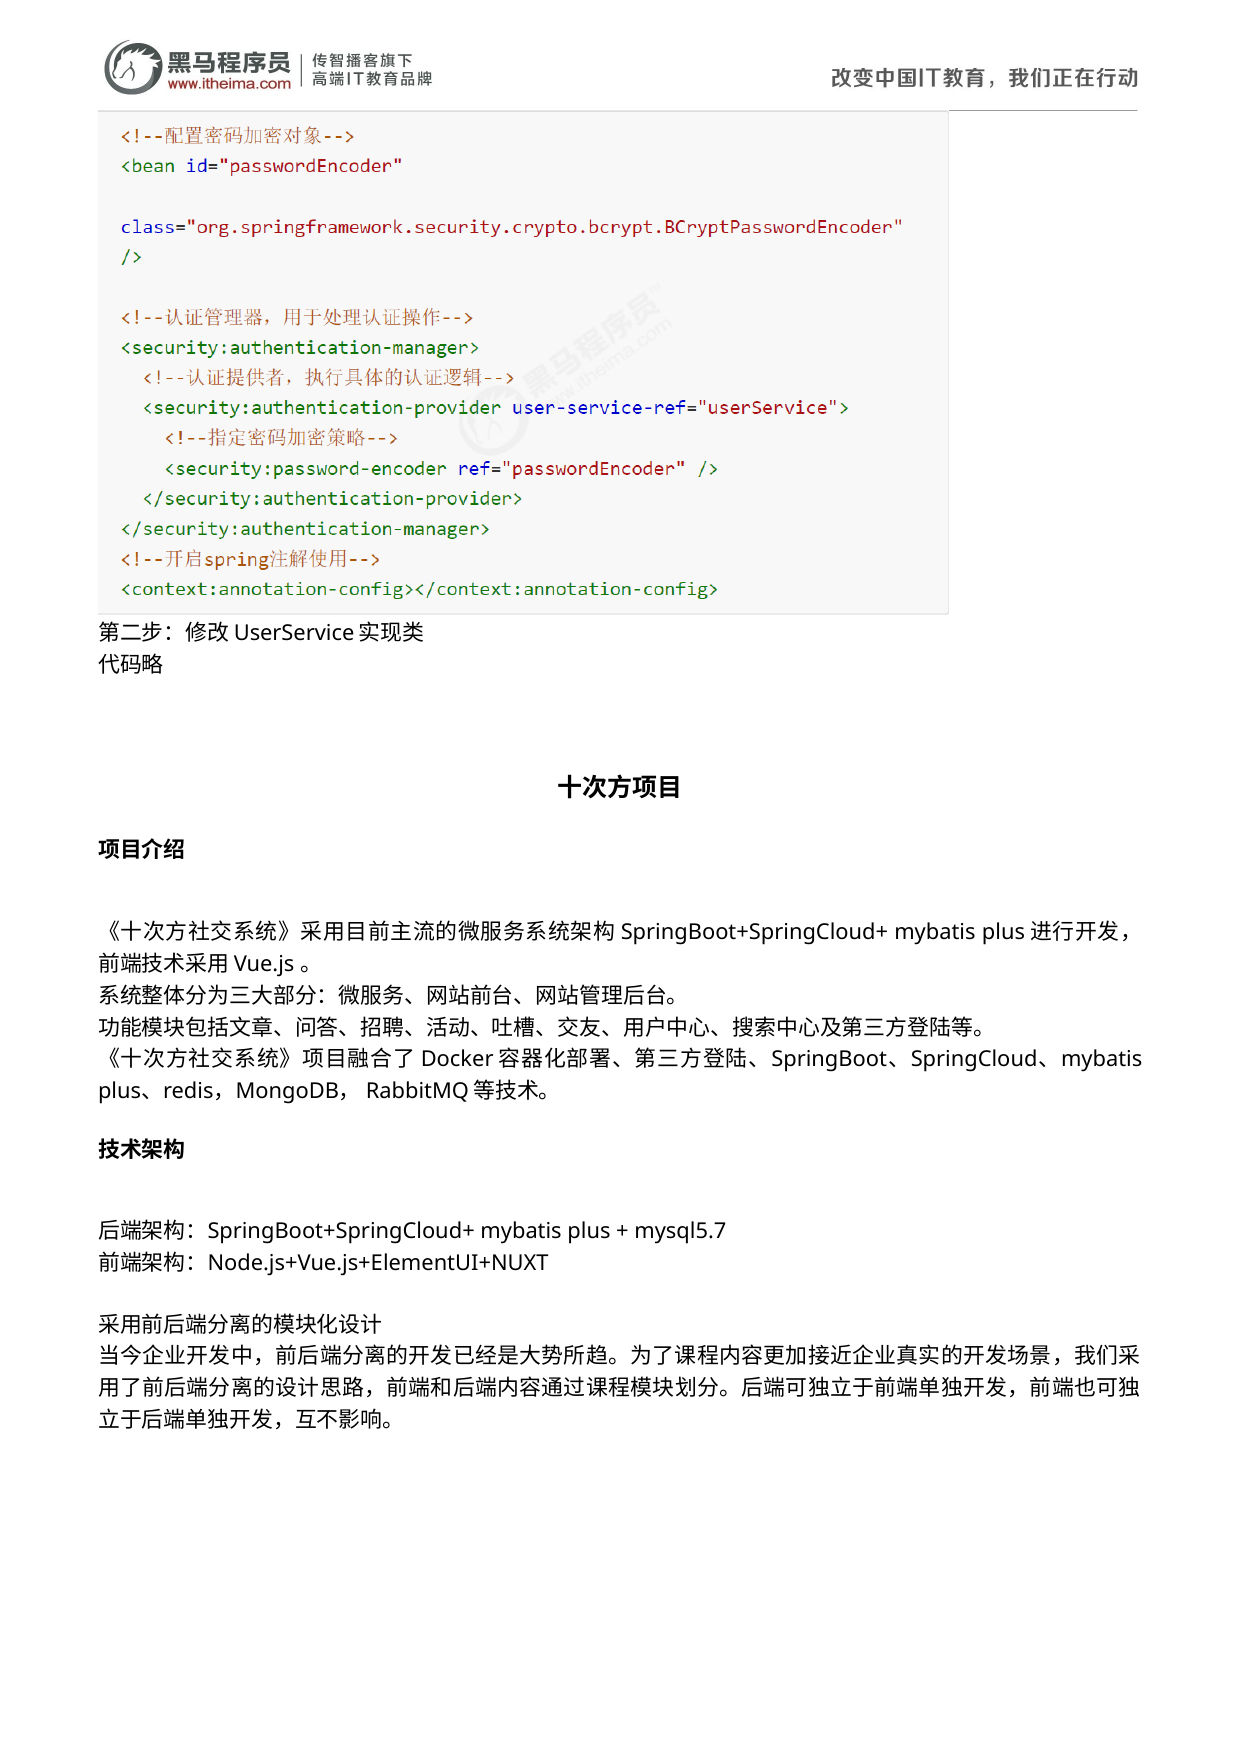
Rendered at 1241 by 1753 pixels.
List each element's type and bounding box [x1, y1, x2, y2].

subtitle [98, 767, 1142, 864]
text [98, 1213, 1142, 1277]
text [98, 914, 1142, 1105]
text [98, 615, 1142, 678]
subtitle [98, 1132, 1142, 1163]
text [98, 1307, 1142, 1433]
picture [97, 38, 1140, 615]
